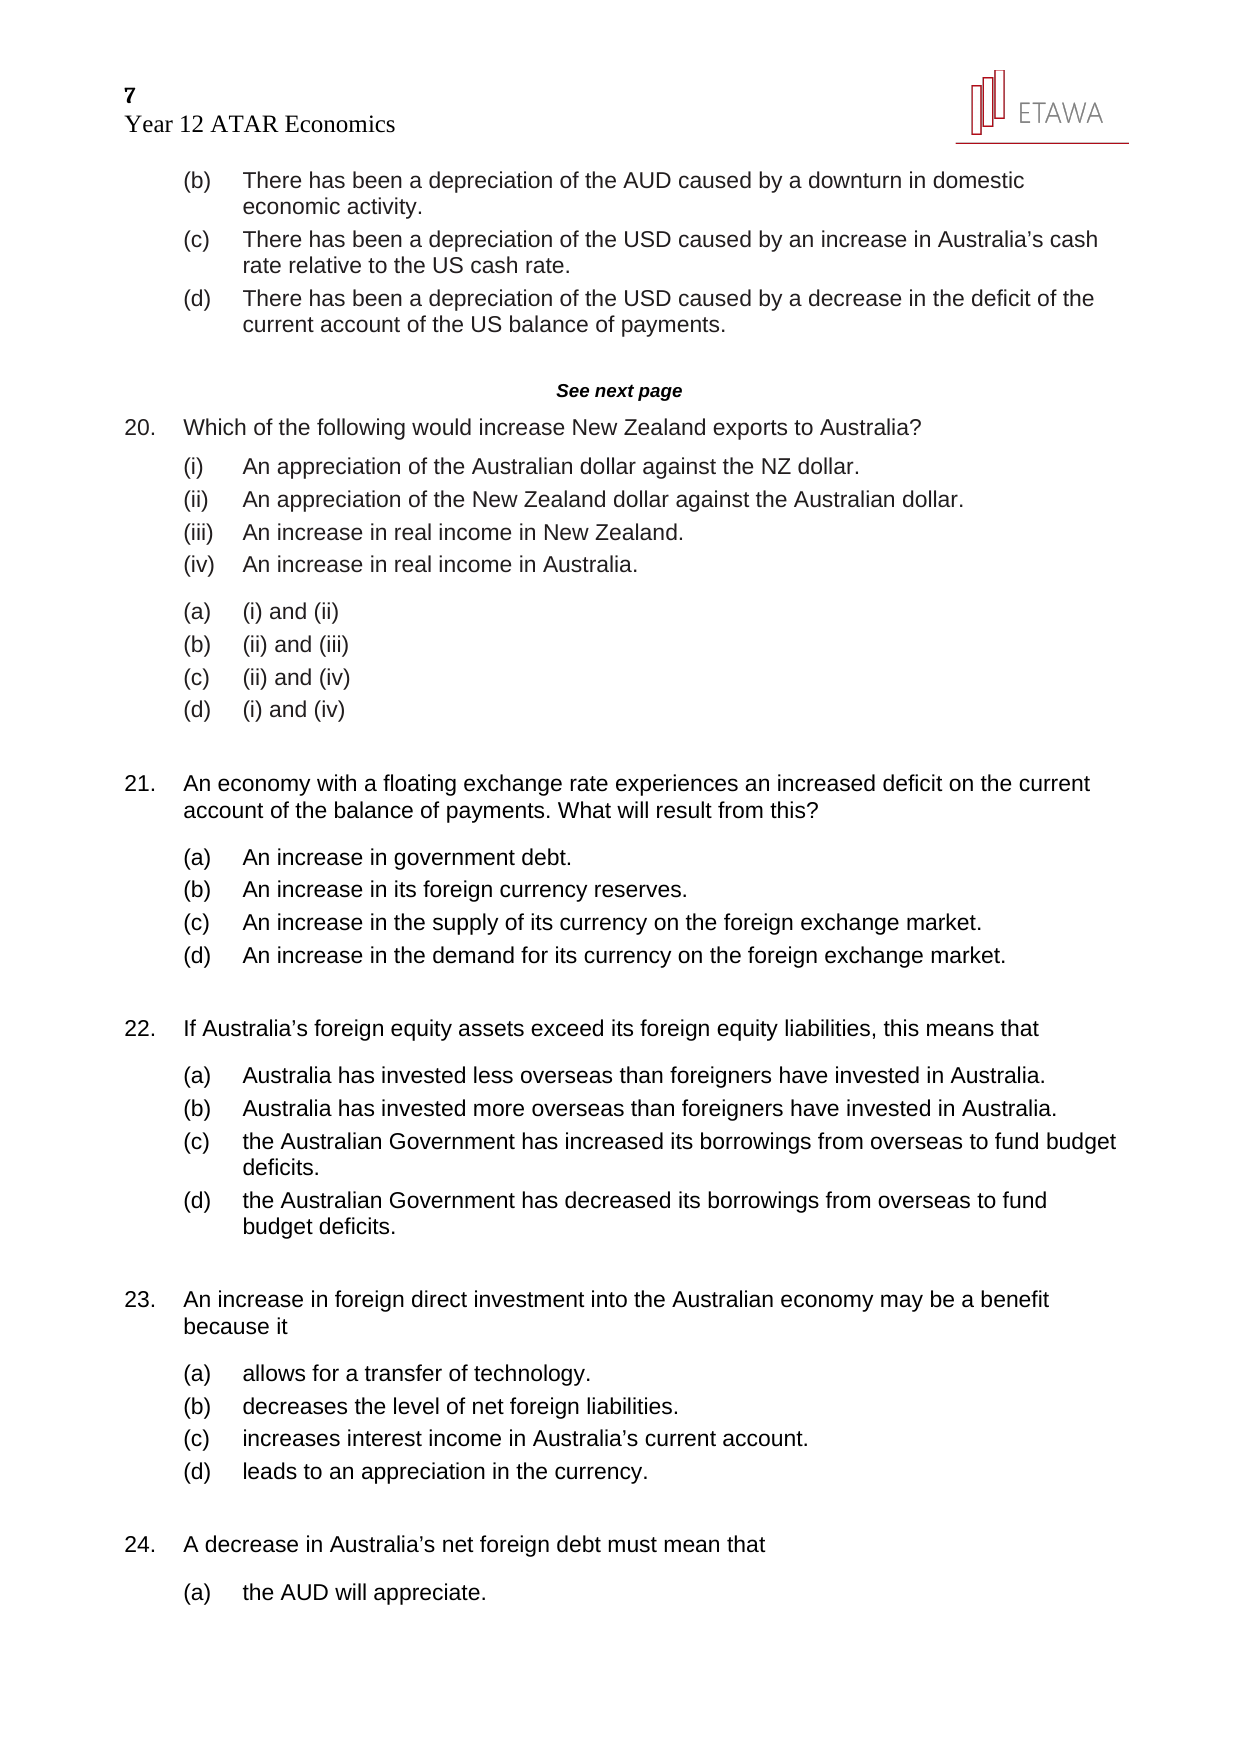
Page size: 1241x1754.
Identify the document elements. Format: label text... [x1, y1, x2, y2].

text 23. An increase in foreign direct investment into the Australian economy may be a benefit because it [124, 1286, 1116, 1339]
text (d) There has been a depreciation of the USD caused by a decrease in the deficit of the current account of the US balance of payments. [183, 284, 1116, 337]
text 21. An economy with a floating exchange rate experiences an increased deficit on the current account of the balance of payments. What will result from this? [124, 770, 1116, 823]
text (b) There has been a depreciation of the AUD caused by a downturn in domestic economic activity. [183, 167, 1116, 219]
text (iv) An increase in real income in Australia. [183, 551, 1116, 577]
text (b) An increase in its foreign currency reserves. [183, 876, 1116, 903]
text (d) (i) and (iv) [183, 696, 1116, 722]
picture [955, 70, 1129, 145]
text (a) (i) and (ii) [183, 598, 1116, 624]
text (a) the AUD will appreciate. [183, 1578, 1116, 1605]
text (ii) An appreciation of the New Zealand dollar against the Australian dollar. [183, 486, 1116, 512]
text (iii) An increase in real income in New Zealand. [183, 518, 1116, 545]
text (a) allows for a transfer of technology. [183, 1360, 1116, 1386]
text (i) An appreciation of the Australian dollar against the NZ dollar. [183, 453, 1116, 479]
text (a) Australia has invested less overseas than foreigners have invested in Australia. [183, 1062, 1116, 1089]
text 20. Which of the following would increase New Zealand exports to Australia? [124, 414, 1116, 441]
text (a) An increase in government debt. [183, 844, 1116, 870]
text 22. If Australia’s foreign equity assets exceed its foreign equity liabilities, this means that [124, 1015, 1116, 1042]
text (c) increases interest income in Australia’s current account. [183, 1425, 1116, 1452]
text 24. A decrease in Australia’s net foreign debt must mean that [124, 1531, 1116, 1558]
text (b) decreases the level of net foreign liabilities. [183, 1393, 1116, 1419]
text (d) leads to an appreciation in the currency. [183, 1458, 1116, 1484]
text (b) Australia has invested more overseas than foreigners have invested in Australia. [183, 1095, 1116, 1121]
text (d) An increase in the demand for its currency on the foreign exchange market. [183, 942, 1116, 968]
text (d) the Australian Government has decreased its borrowings from overseas to fund budget deficits. [183, 1187, 1116, 1239]
text (b) (ii) and (iii) [183, 631, 1116, 657]
text (c) There has been a depreciation of the USD caused by an increase in Australia’s cash rate relative to the US cash rate. [183, 226, 1116, 278]
text (c) (ii) and (iv) [183, 663, 1116, 690]
text See next page [124, 380, 1116, 402]
text (c) An increase in the supply of its currency on the foreign exchange market. [183, 909, 1116, 935]
text (c) the Australian Government has increased its borrowings from overseas to fund budget deficits. [183, 1128, 1116, 1180]
